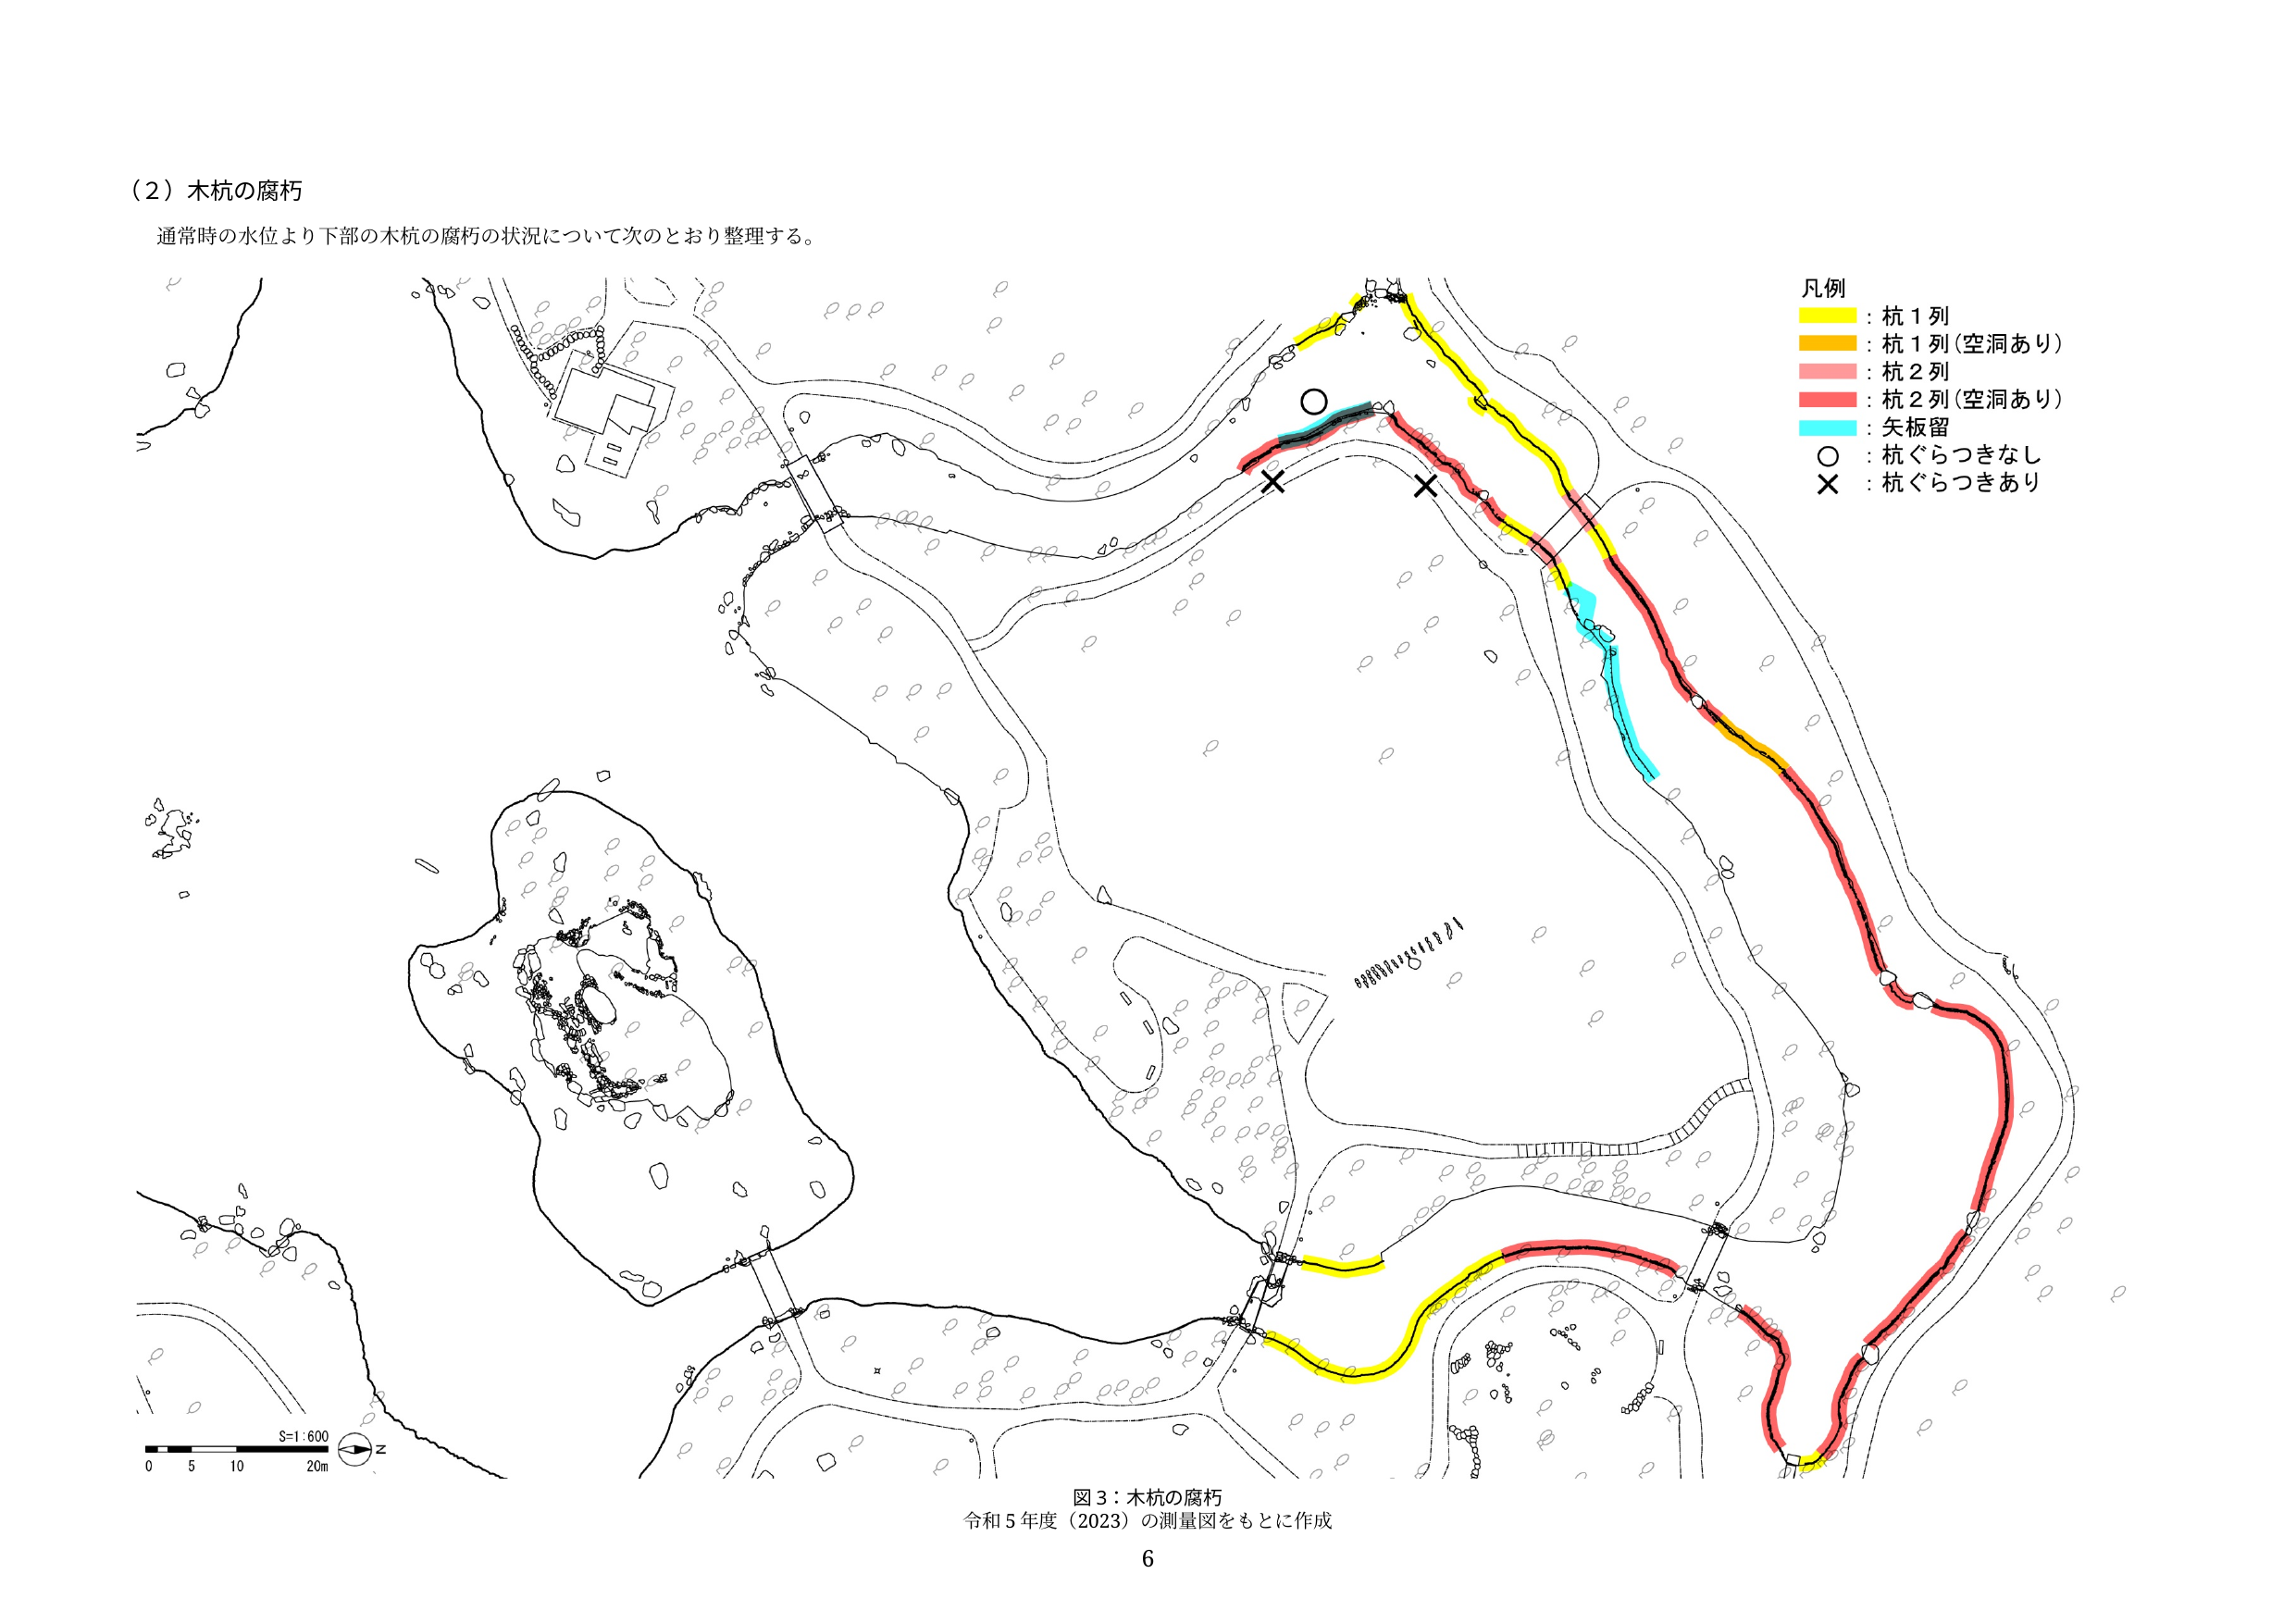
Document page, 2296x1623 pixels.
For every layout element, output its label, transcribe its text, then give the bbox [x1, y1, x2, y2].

text （２）木杭の腐朽 [118, 172, 1127, 206]
text 通常時の水位より下部の木杭の腐朽の状況について次のとおり整理する。 [137, 218, 1127, 253]
picture [136, 171, 2154, 1480]
